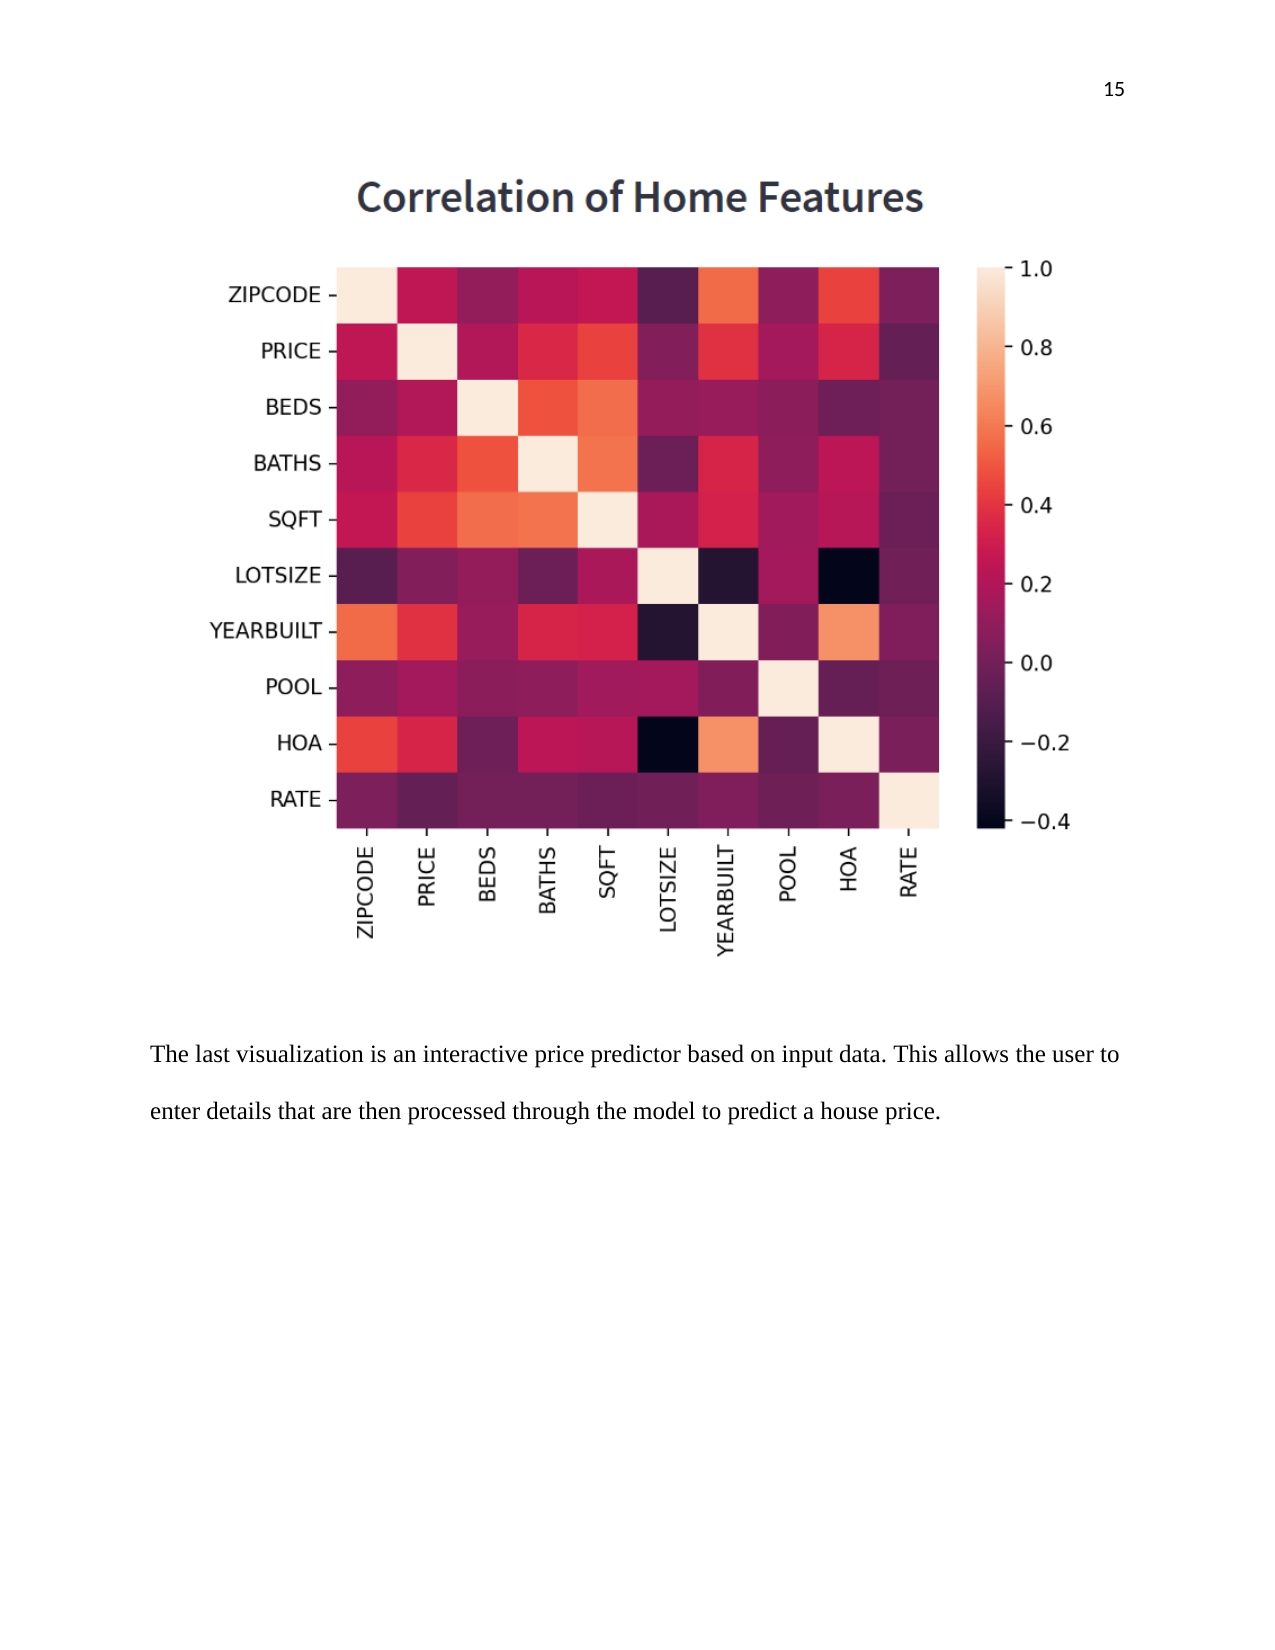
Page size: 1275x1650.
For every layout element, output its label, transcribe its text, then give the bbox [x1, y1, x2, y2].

text The last visualization is an interactive price predictor based on input data. This allows the user to enter details that are then processed through the model to predict a house price. [150, 1039, 1125, 1125]
picture [150, 150, 1125, 996]
